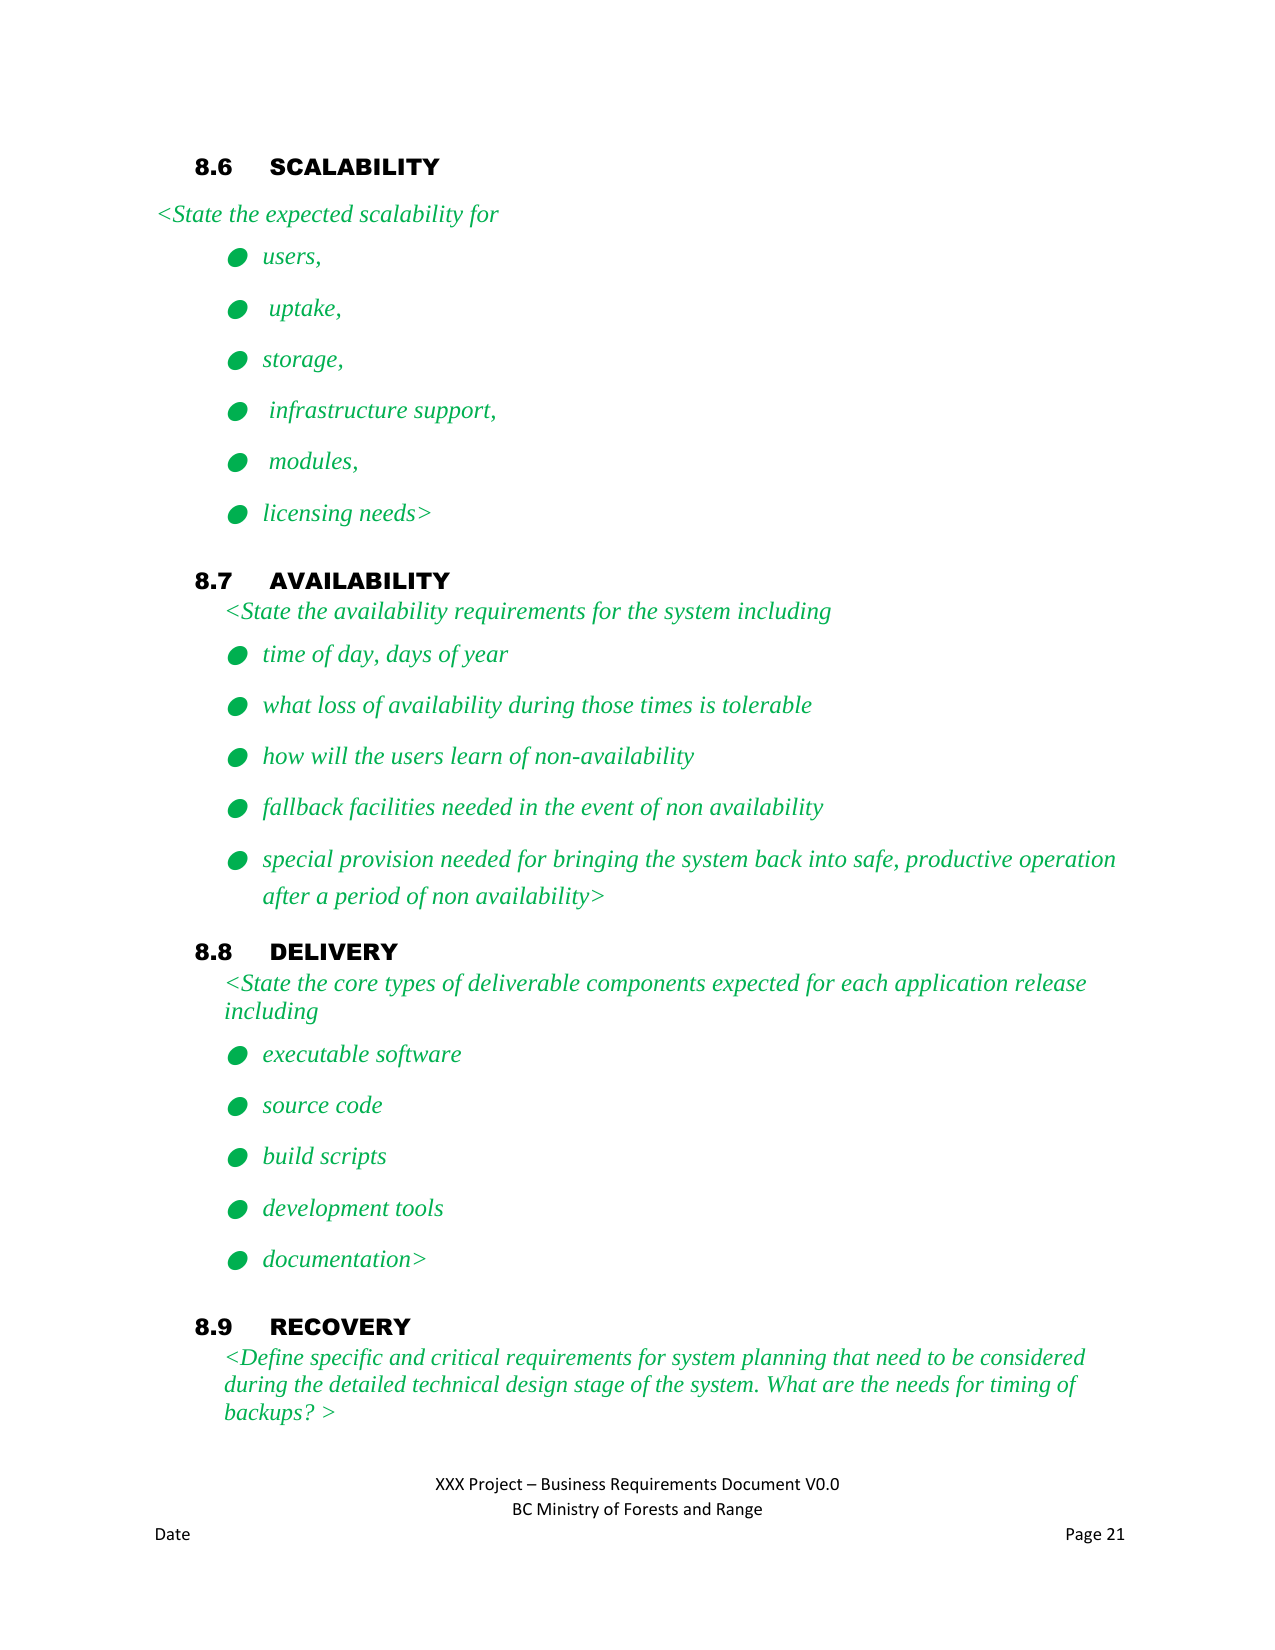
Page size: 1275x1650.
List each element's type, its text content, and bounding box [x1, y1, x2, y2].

list documentation> [225, 1230, 1125, 1281]
list infrastructure support, [225, 381, 1125, 433]
list source code [225, 1076, 1125, 1128]
text <State the core types of deliverable components expected for each application release including [224, 968, 1125, 1025]
text <State the expected scalability for [156, 199, 1125, 228]
list how will the users learn of non-availability [225, 727, 1125, 779]
list uptake, [225, 279, 1125, 330]
list licensing needs> [225, 484, 1125, 535]
text <Define specific and critical requirements for system planning that need to be considered during the detailed technical design stage of the system. What are the needs for timing of backups? > [224, 1342, 1125, 1425]
list special provision needed for bringing the system back into safe, productive operation after a period of non availability> [225, 830, 1125, 910]
list what loss of availability during those times is tolerable [225, 676, 1125, 727]
subtitle RECOVERY [194, 1310, 1125, 1342]
list fallback facilities needed in the event of non availability [225, 779, 1125, 830]
list modules, [225, 433, 1125, 484]
list development tools [225, 1179, 1125, 1230]
subtitle SCALABILITY [194, 150, 1125, 182]
subtitle DELIVERY [194, 935, 1125, 968]
list time of day, days of year [225, 625, 1125, 676]
list storage, [225, 330, 1125, 381]
subtitle AVAILABILITY [194, 564, 1125, 596]
text <State the availability requirements for the system including [224, 596, 1125, 625]
list build scripts [225, 1128, 1125, 1179]
list users, [225, 228, 1125, 279]
list executable software [225, 1025, 1125, 1076]
